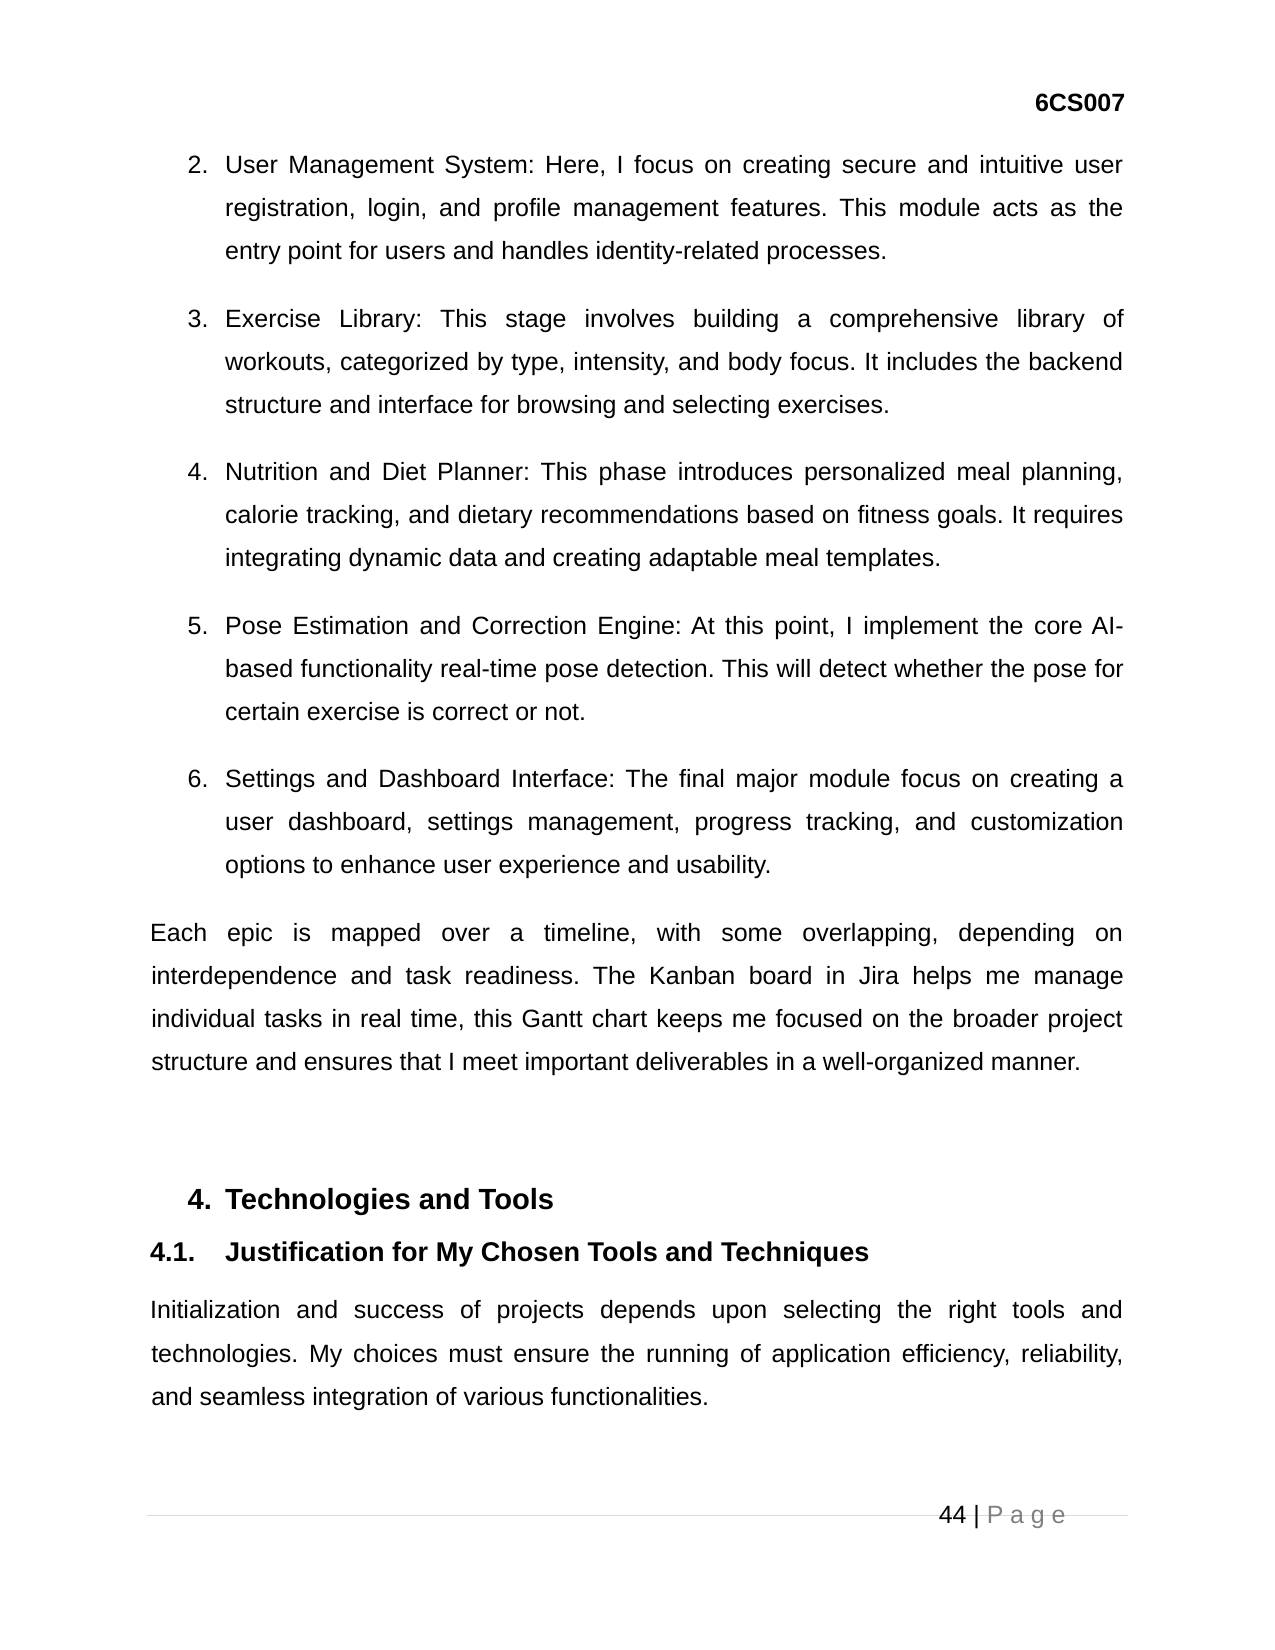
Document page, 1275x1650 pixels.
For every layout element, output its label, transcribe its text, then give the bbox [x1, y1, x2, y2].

list Nutrition and Diet Planner: This phase introduces personalized meal planning, calorie tracking, and dietary recommendations based on fitness goals. It requires integrating dynamic data and creating adaptable meal templates. [187, 457, 1125, 572]
text Each epic is mapped over a timeline, with some overlapping, depending on interdependence and task readiness. The Kanban board in Jira helps me manage individual tasks in real time, this Gantt chart keeps me focused on the broader project structure and ensures that I meet important deliverables in a well-organized manner. [150, 918, 1125, 1076]
list Exercise Library: This stage involves building a comprehensive library of workouts, categorized by type, intensity, and body focus. It includes the backend structure and interface for browsing and selecting exercises. [187, 303, 1125, 418]
list User Management System: Here, I focus on creating secure and intuitive user registration, login, and profile management features. This module acts as the entry point for users and handles identity-related processes. [187, 150, 1125, 265]
list Settings and Dashboard Interface: The final major module focus on creating a user dashboard, settings management, progress tracking, and customization options to enhance user experience and usability. [187, 764, 1125, 879]
subtitle Technologies and Tools [187, 1182, 1125, 1215]
subtitle Justification for My Chosen Tools and Techniques [150, 1236, 1125, 1267]
list Pose Estimation and Correction Engine: At this point, I implement the core AI-based functionality real-time pose detection. This will detect whether the pose for certain exercise is correct or not. [187, 611, 1125, 726]
text Initialization and success of projects depends upon selecting the right tools and technologies. My choices must ensure the running of application efficiency, reliability, and seamless integration of various functionalities. [150, 1295, 1125, 1410]
